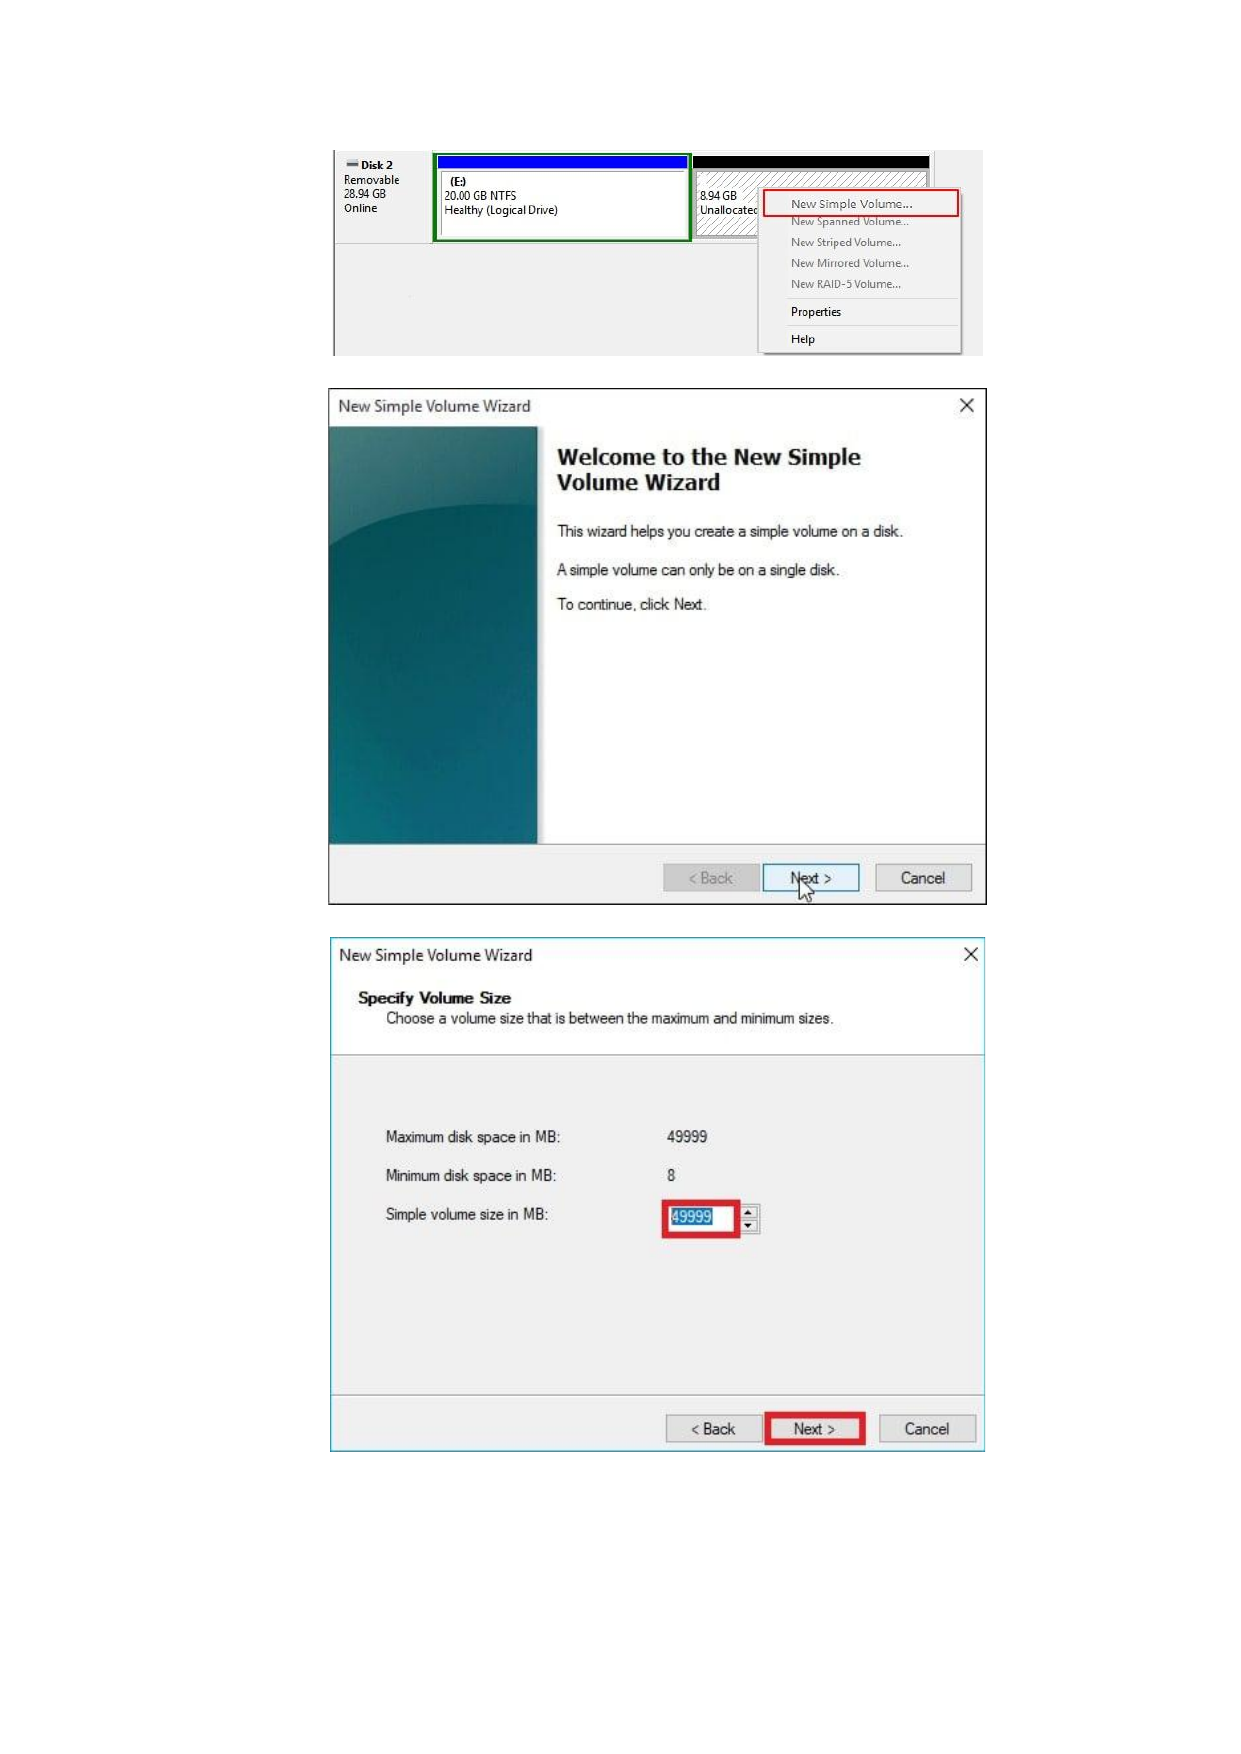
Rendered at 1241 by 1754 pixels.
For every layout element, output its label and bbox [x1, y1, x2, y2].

picture [328, 388, 987, 905]
picture [332, 150, 983, 356]
picture [330, 937, 986, 1452]
